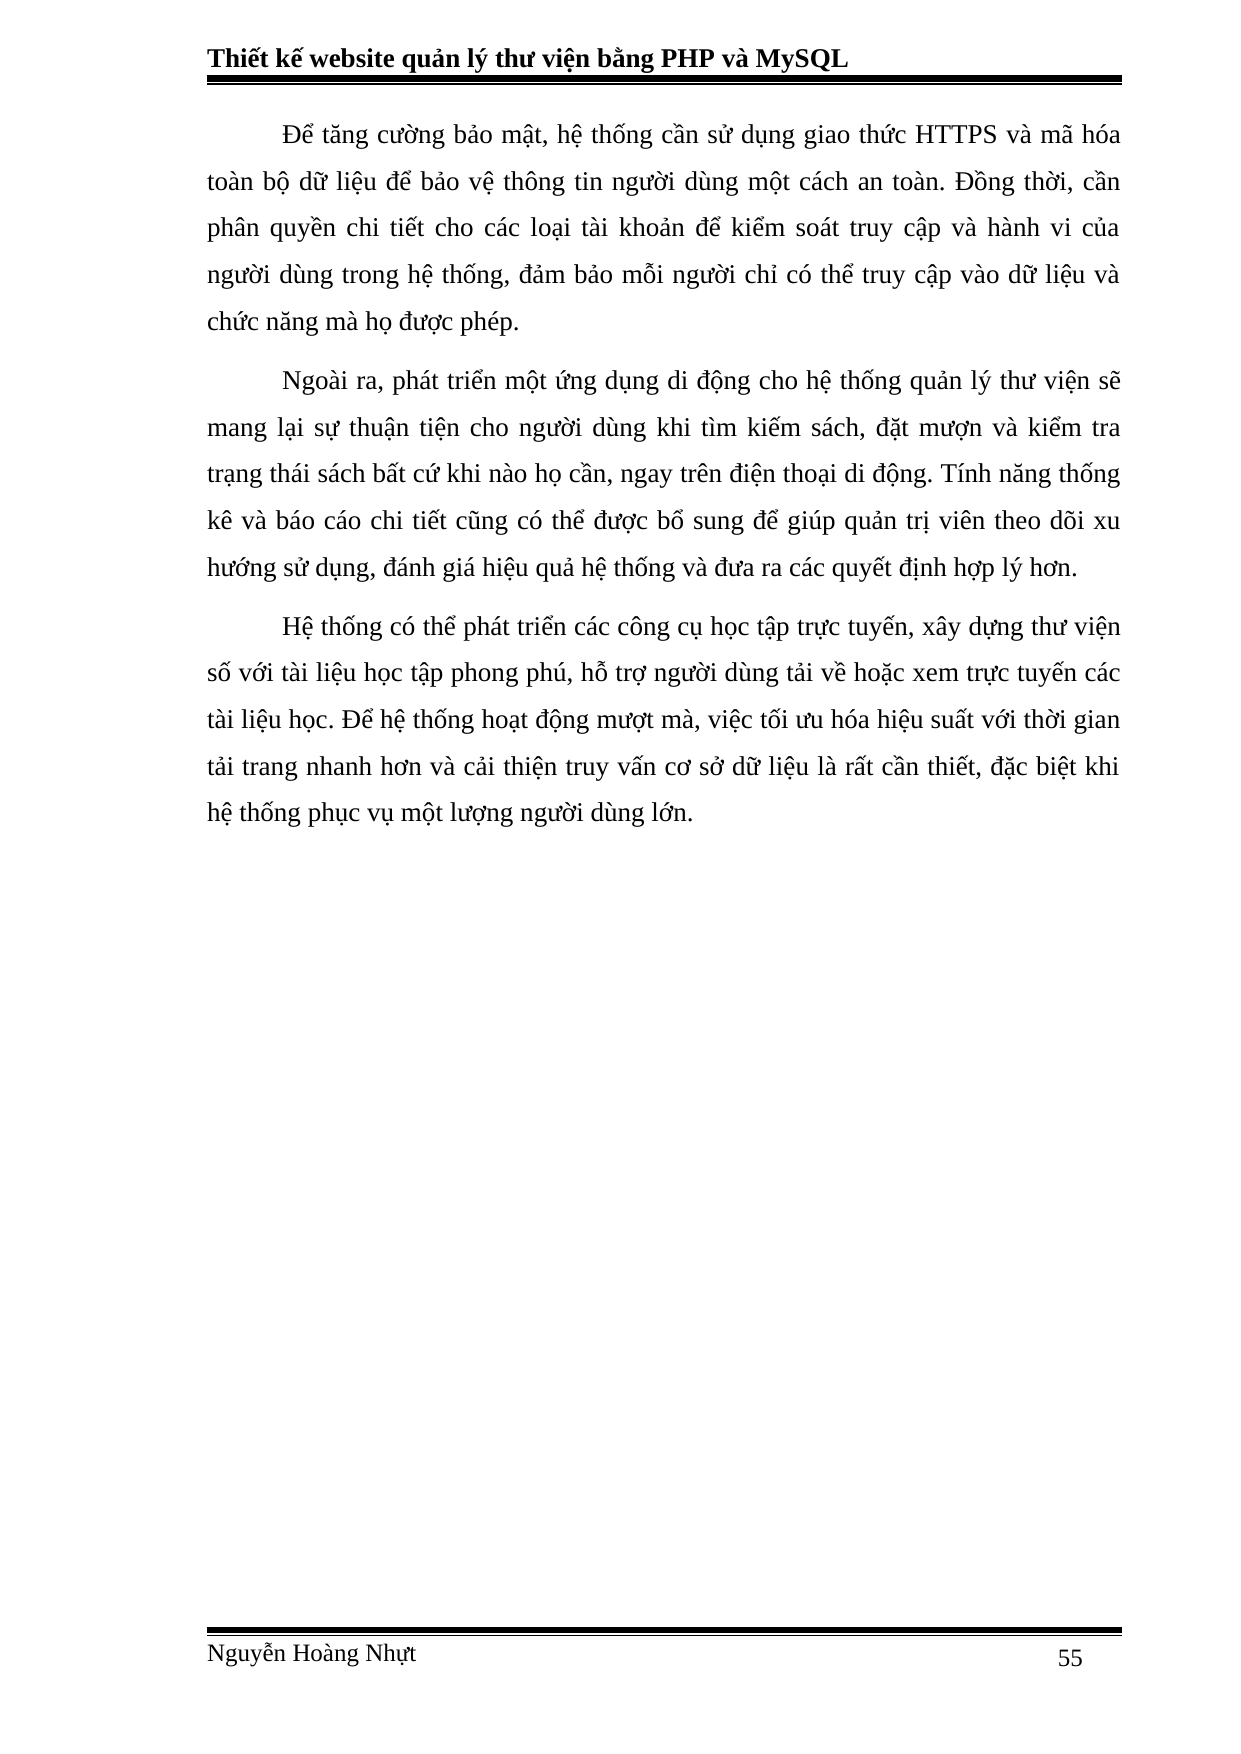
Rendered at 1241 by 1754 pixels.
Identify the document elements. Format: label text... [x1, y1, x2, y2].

text Để tăng cường bảo mật, hệ thống cần sử dụng giao thức HTTPS và mã hóa toàn bộ dữ liệu để bảo vệ thông tin người dùng một cách an toàn. Đồng thời, cần phân quyền chi tiết cho các loại tài khoản để kiểm soát truy cập và hành vi của người dùng trong hệ thống, đảm bảo mỗi người chỉ có thể truy cập vào dữ liệu và chức năng mà họ được phép. [207, 118, 1122, 336]
text Hệ thống có thể phát triển các công cụ học tập trực tuyến, xây dựng thư viện số với tài liệu học tập phong phú, hỗ trợ người dùng tải về hoặc xem trực tuyến các tài liệu học. Để hệ thống hoạt động mượt mà, việc tối ưu hóa hiệu suất với thời gian tải trang nhanh hơn và cải thiện truy vấn cơ sở dữ liệu là rất cần thiết, đặc biệt khi hệ thống phục vụ một lượng người dùng lớn. [207, 610, 1122, 828]
text Ngoài ra, phát triển một ứng dụng di động cho hệ thống quản lý thư viện sẽ mang lại sự thuận tiện cho người dùng khi tìm kiếm sách, đặt mượn và kiểm tra trạng thái sách bất cứ khi nào họ cần, ngay trên điện thoại di động. Tính năng thống kê và báo cáo chi tiết cũng có thể được bổ sung để giúp quản trị viên theo dõi xu hướng sử dụng, đánh giá hiệu quả hệ thống và đưa ra các quyết định hợp lý hơn. [207, 364, 1122, 582]
